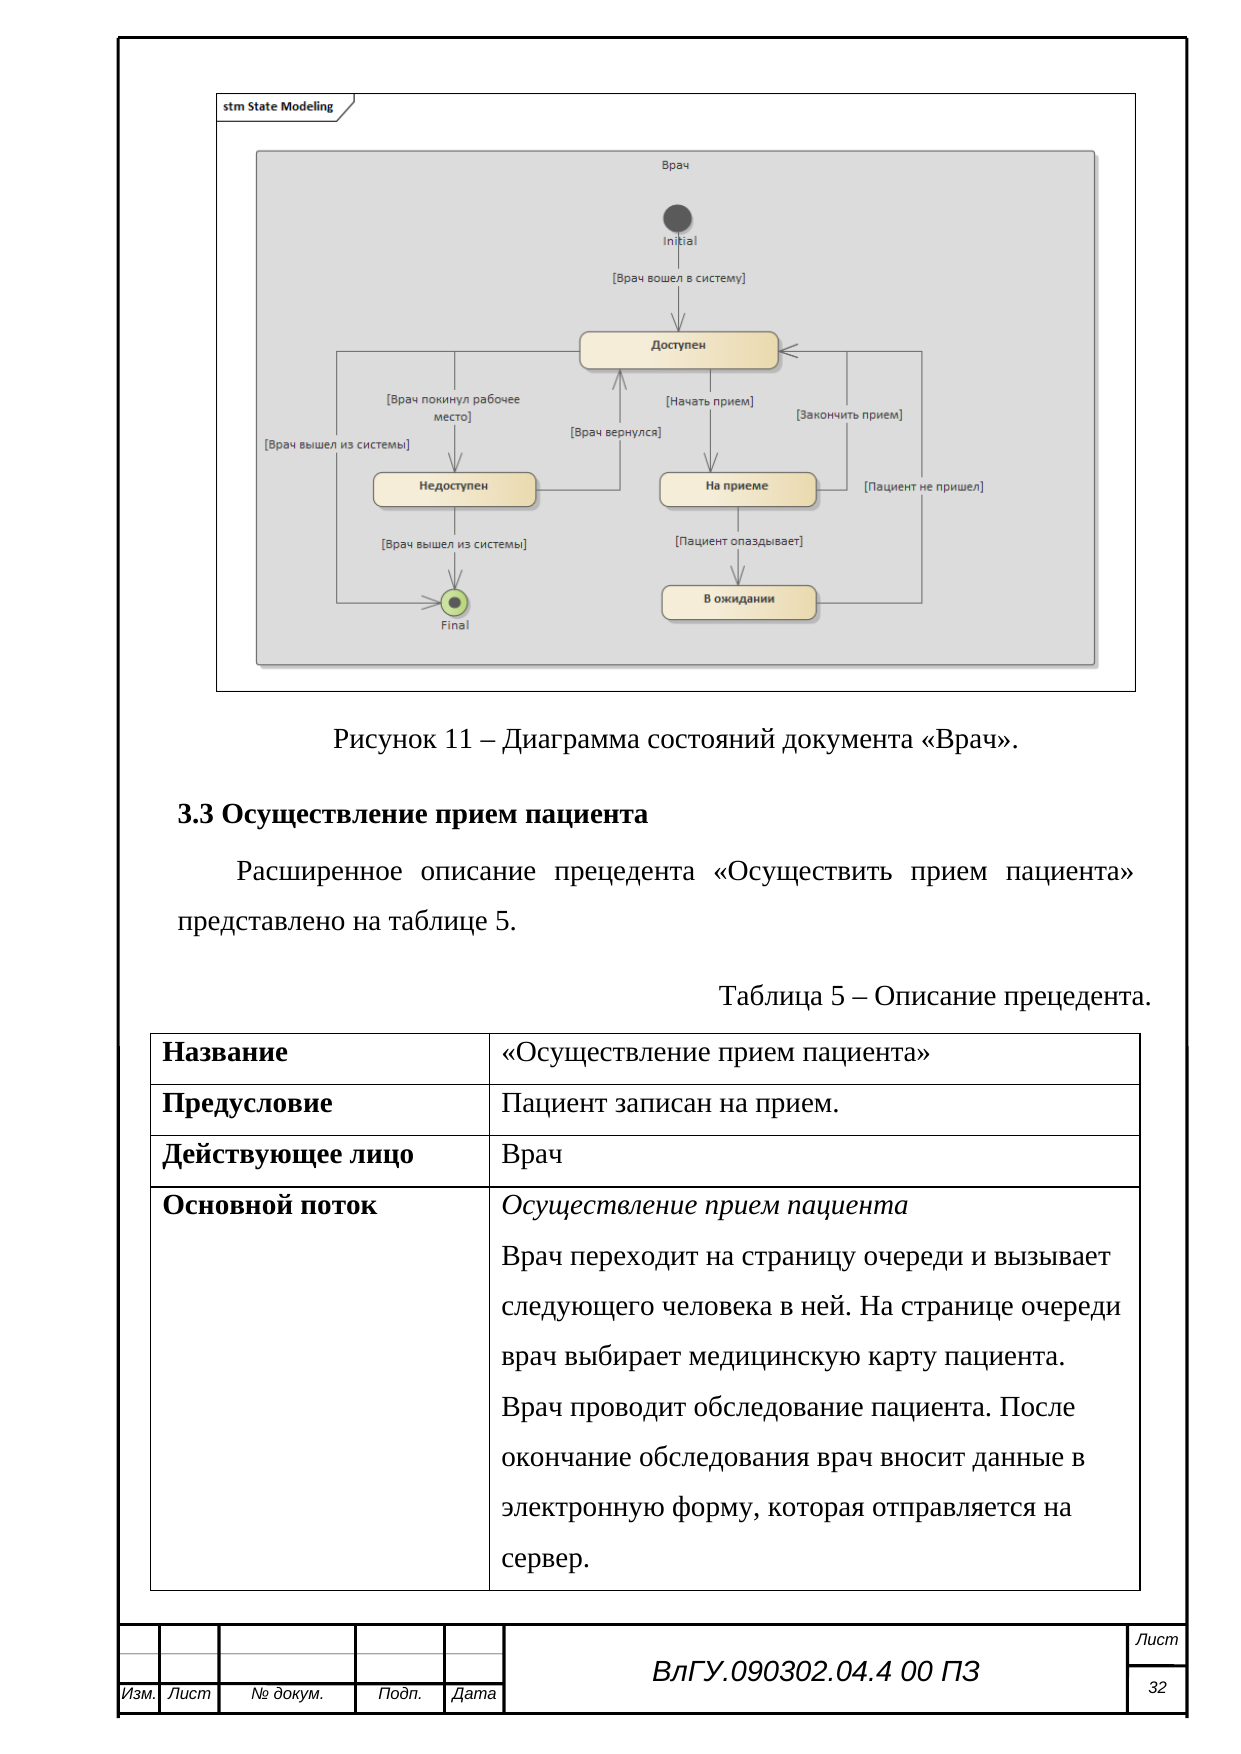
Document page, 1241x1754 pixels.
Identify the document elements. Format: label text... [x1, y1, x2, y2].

table_cell Предусловие [151, 1085, 489, 1135]
picture [215, 92, 1136, 692]
text Таблица 5 – Описание прецедента. [118, 978, 1152, 1012]
table_cell Пациент записан на прием. [490, 1085, 1139, 1135]
table_header Название [151, 1034, 489, 1084]
table_cell Действующее лицо [151, 1136, 489, 1186]
table_cell Осуществление прием пациента Врач переходит на страницу очереди и вызывает следующего человека в ней. На странице очереди врач выбирает медицинскую карту пациента. Врач проводит обследование пациента. После окончание обследования врач вносит данные в электронную форму, которая отправляется на сервер. [490, 1188, 1139, 1590]
table_cell Врач [490, 1136, 1139, 1186]
text Рисунок 11 – Диаграмма состояний документа «Врач». [156, 721, 1196, 754]
table_cell Основной поток [151, 1188, 489, 1590]
text 3.3 Осуществление прием пациента [118, 796, 1194, 830]
table_header «Осуществление прием пациента» [490, 1034, 1139, 1084]
text Расширенное описание прецедента «Осуществить прием пациента» представлено на таблице 5. [177, 853, 1135, 937]
